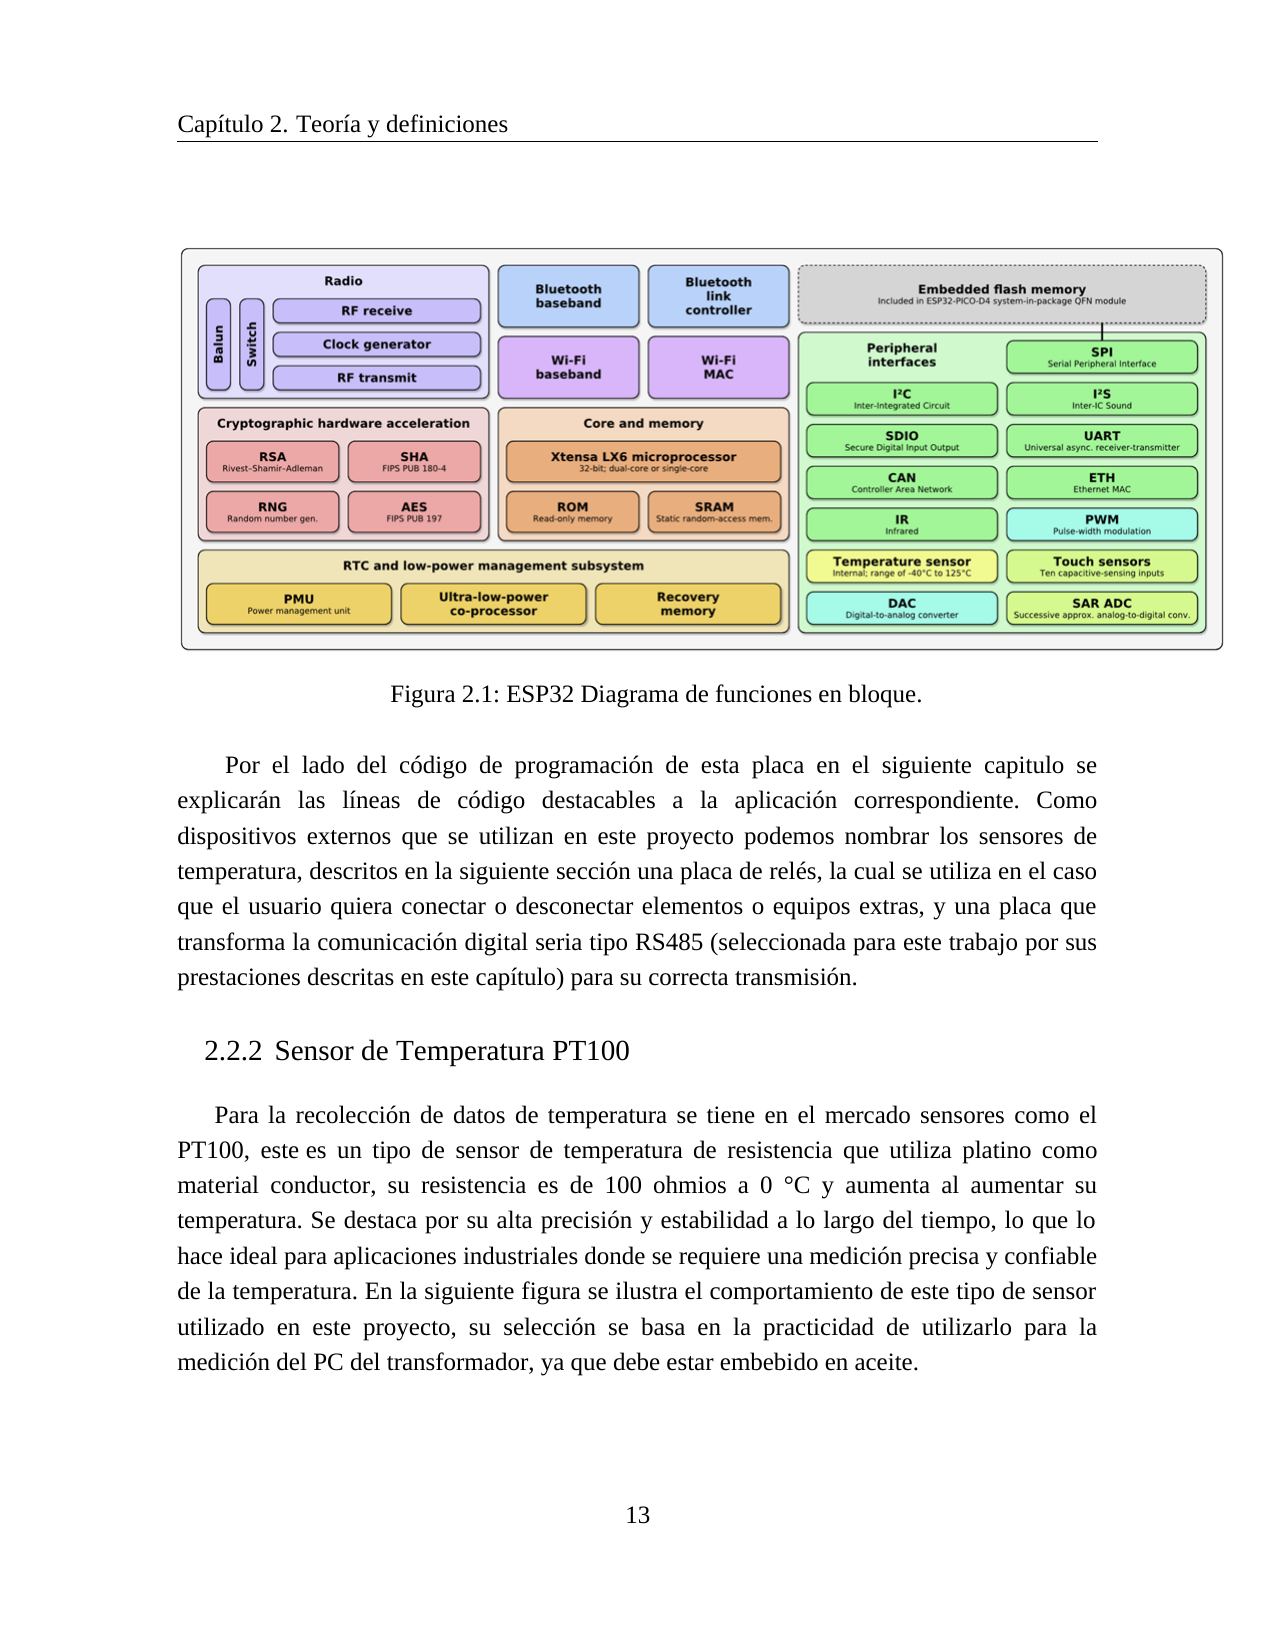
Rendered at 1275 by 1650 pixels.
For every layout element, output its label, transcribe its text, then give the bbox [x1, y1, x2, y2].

picture [177, 247, 1227, 654]
text Para la recolección de datos de temperatura se tiene en el mercado sensores como el PT100, este es un tipo de sensor de temperatura de resistencia que utiliza platino como material conductor, su resistencia es de 100 ohmios a 0 °C y aumenta al aumentar su temperatura. Se destaca por su alta precisión y estabilidad a lo largo del tiempo, lo que lo hace ideal para aplicaciones industriales donde se requiere una medición precisa y confiable de la temperatura. En la siguiente figura se ilustra el comportamiento de este tipo de sensor utilizado en este proyecto, su selección se basa en la practicidad de utilizarlo para la medición del PC del transformador, ya que debe estar embebido en aceite. [177, 1100, 1098, 1376]
text Por el lado del código de programación de esta placa en el siguiente capitulo se explicarán las líneas de código destacables a la aplicación correspondiente. Como dispositivos externos que se utilizan en este proyecto podemos nombrar los sensores de temperatura, descritos en la siguiente sección una placa de relés, la cual se utiliza en el caso que el usuario quiera conectar o desconectar elementos o equipos extras, y una placa que transforma la comunicación digital seria tipo RS485 (seleccionada para este trabajo por sus prestaciones descritas en este capítulo) para su correcta transmisión. [177, 750, 1098, 991]
subtitle Sensor de Temperatura PT100 [204, 1033, 1200, 1066]
text Figura 2.1: ESP32 Diagrama de funciones en bloque. [177, 679, 1098, 708]
